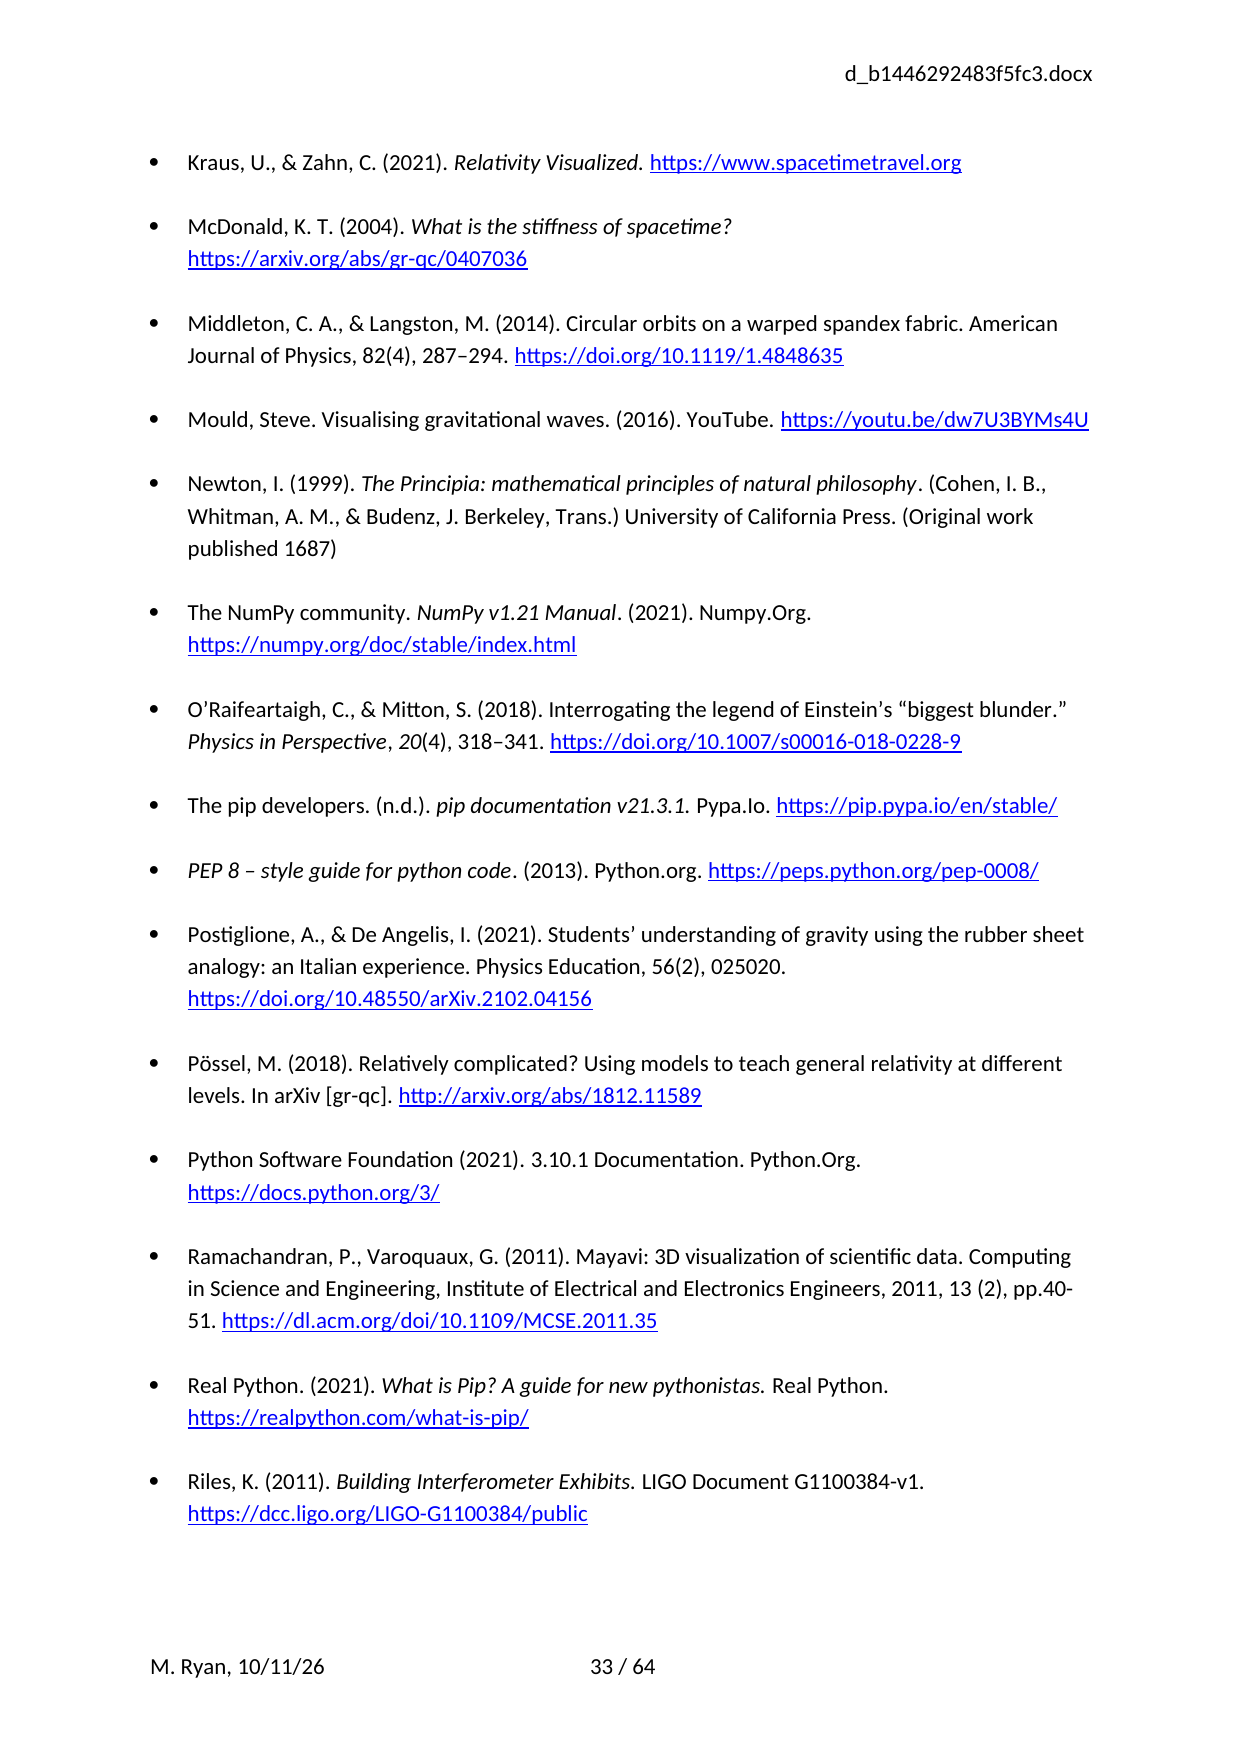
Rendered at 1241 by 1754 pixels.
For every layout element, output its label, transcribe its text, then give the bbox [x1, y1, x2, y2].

list Kraus, U., & Zahn, C. (2021). Relativity Visualized. https://www.spacetimetravel.org [150, 148, 1092, 176]
list Newton, I. (1999). The Principia: mathematical principles of natural philosophy. (Cohen, I. B., Whitman, A. M., & Budenz, J. Berkeley, Trans.) University of California Press. (Original work published 1687) [150, 469, 1092, 562]
list Riles, K. (2011). Building Interferometer Exhibits. LIGO Document G1100384-v1. https://dcc.ligo.org/LIGO-G1100384/public [150, 1467, 1092, 1528]
list Ramachandran, P., Varoquaux, G. (2011). Mayavi: 3D visualization of scientific data. Computing in Science and Engineering, Institute of Electrical and Electronics Engineers, 2011, 13 (2), pp.40-51. https://dl.acm.org/doi/10.1109/MCSE.2011.35 [150, 1242, 1092, 1334]
list Real Python. (2021). What is Pip? A guide for new pythonistas. Real Python. https://realpython.com/what-is-pip/ [150, 1371, 1092, 1431]
list Python Software Foundation (2021). 3.10.1 Documentation. Python.Org. https://docs.python.org/3/ [150, 1146, 1092, 1206]
list Postiglione, A., & De Angelis, I. (2021). Students’ understanding of gravity using the rubber sheet analogy: an Italian experience. Physics Education, 56(2), 025020. https://doi.org/10.48550/arXiv.2102.04156 [150, 920, 1092, 1013]
list Middleton, C. A., & Langston, M. (2014). Circular orbits on a warped spandex fabric. American Journal of Physics, 82(4), 287–294. https://doi.org/10.1119/1.4848635 [150, 309, 1092, 369]
list Mould, Steve. Visualising gravitational waves. (2016). YouTube. https://youtu.be/dw7U3BYMs4U [150, 405, 1092, 433]
list McDonald, K. T. (2004). What is the stiffness of spacetime? [150, 212, 1092, 240]
list Pössel, M. (2018). Relatively complicated? Using models to teach general relativity at different levels. In arXiv [gr-qc]. http://arxiv.org/abs/1812.11589 [150, 1049, 1092, 1109]
text https://arxiv.org/abs/gr-qc/0407036 [150, 244, 1092, 272]
list The NumPy community. NumPy v1.21 Manual. (2021). Numpy.Org. https://numpy.org/doc/stable/index.html [150, 598, 1092, 658]
list The pip developers. (n.d.). pip documentation v21.3.1. Pypa.Io. https://pip.pypa.io/en/stable/ [150, 791, 1092, 819]
list O’Raifeartaigh, C., & Mitton, S. (2018). Interrogating the legend of Einstein’s “biggest blunder.” Physics in Perspective, 20(4), 318–341. https://doi.org/10.1007/s00016-018-0228-9 [150, 695, 1092, 755]
list PEP 8 – style guide for python code. (2013). Python.org. https://peps.python.org/pep-0008/ [150, 856, 1092, 884]
